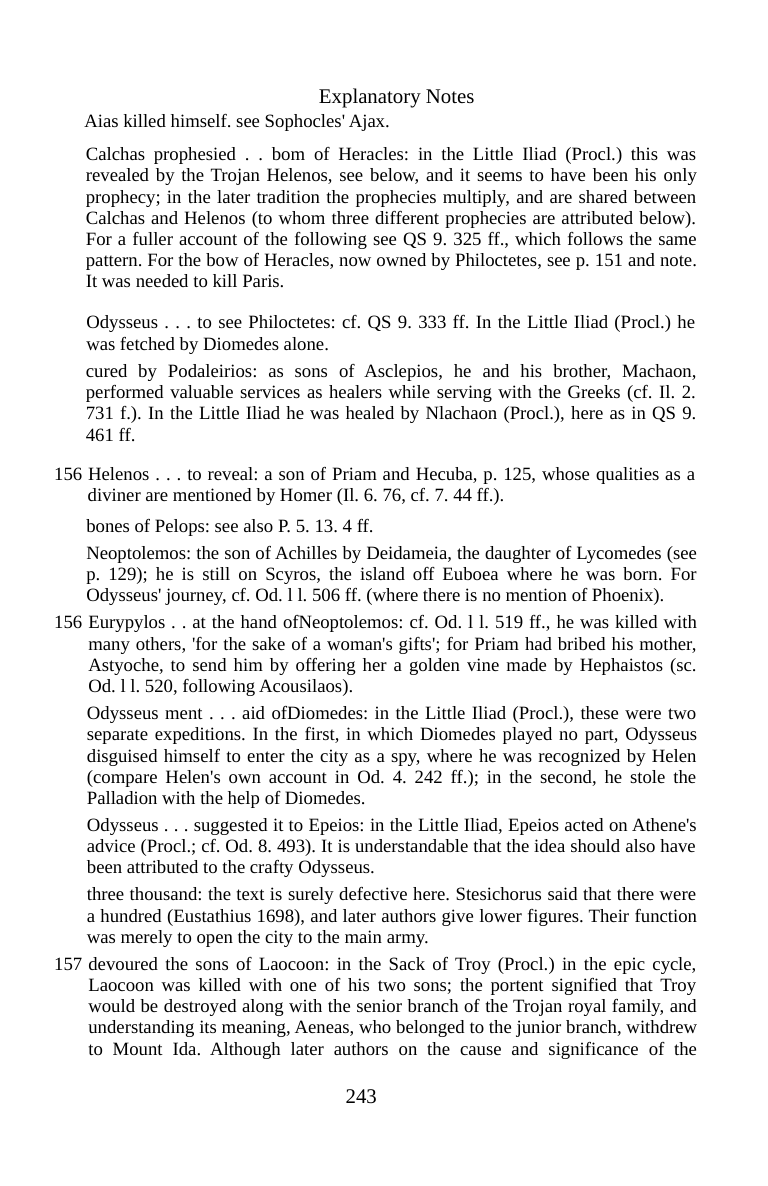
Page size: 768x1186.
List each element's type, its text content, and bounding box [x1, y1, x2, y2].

text Calchas prophesied . . bom of Heracles: in the Little Iliad (Procl.) this was revealed by the Trojan Helenos, see below, and it seems to have been his only prophecy; in the later tradition the prophecies multiply, and are shared between Calchas and Helenos (to whom three different prophecies are attributed below). For a fuller account of the following see QS 9. 325 ff., which follows the same pattern. For the bow of Heracles, now owned by Philoctetes, see p. 151 and note. It was needed to kill Paris. [86, 144, 698, 292]
text three thousand: the text is surely defective here. Stesichorus said that there were a hundred (Eustathius 1698), and later authors give lower figures. Their function was merely to open the city to the main army. [87, 884, 698, 947]
text bones of Pelops: see also P. 5. 13. 4 ff. [86, 515, 698, 536]
text Odysseus . . . suggested it to Epeios: in the Little Iliad, Epeios acted on Athene's advice (Procl.; cf. Od. 8. 493). It is understandable that the idea should also have been attributed to the crafty Odysseus. [87, 814, 698, 878]
text Neoptolemos: the son of Achilles by Deidameia, the daughter of Lycomedes (see p. 129); he is still on Scyros, the island off Euboea where he was born. For Odysseus' journey, cf. Od. l l. 506 ff. (where there is no mention of Phoenix). [86, 543, 698, 606]
text 156 Helenos . . . to reveal: a son of Priam and Hecuba, p. 125, whose qualities as a diviner are mentioned by Homer (Il. 6. 76, cf. 7. 44 ff.). [54, 463, 698, 506]
text Odysseus . . . to see Philoctetes: cf. QS 9. 333 ff. In the Little Iliad (Procl.) he was fetched by Diomedes alone. [86, 312, 698, 354]
text Aias killed himself. see Sophocles' Ajax. [84, 110, 698, 131]
text Odysseus ment . . . aid ofDiomedes: in the Little Iliad (Procl.), these were two separate expeditions. In the first, in which Diomedes played no part, Odysseus disguised himself to enter the city as a spy, where he was recognized by Helen (compare Helen's own account in Od. 4. 242 ff.); in the second, he stole the Palladion with the help of Diomedes. [87, 703, 698, 808]
list Eurypylos . . at the hand ofNeoptolemos: cf. Od. l l. 519 ff., he was killed with many others, 'for the sake of a woman's gifts'; for Priam had bribed his mother, Astyoche, to send him by offering her a golden vine made by Hephaistos (sc. Od. l l. 520, following Acousilaos). [54, 612, 698, 697]
text cured by Podaleirios: as sons of Asclepios, he and his brother, Machaon, performed valuable services as healers while serving with the Greeks (cf. Il. 2. 731 f.). In the Little Iliad he was healed by Nlachaon (Procl.), here as in QS 9. 461 ff. [86, 361, 698, 445]
